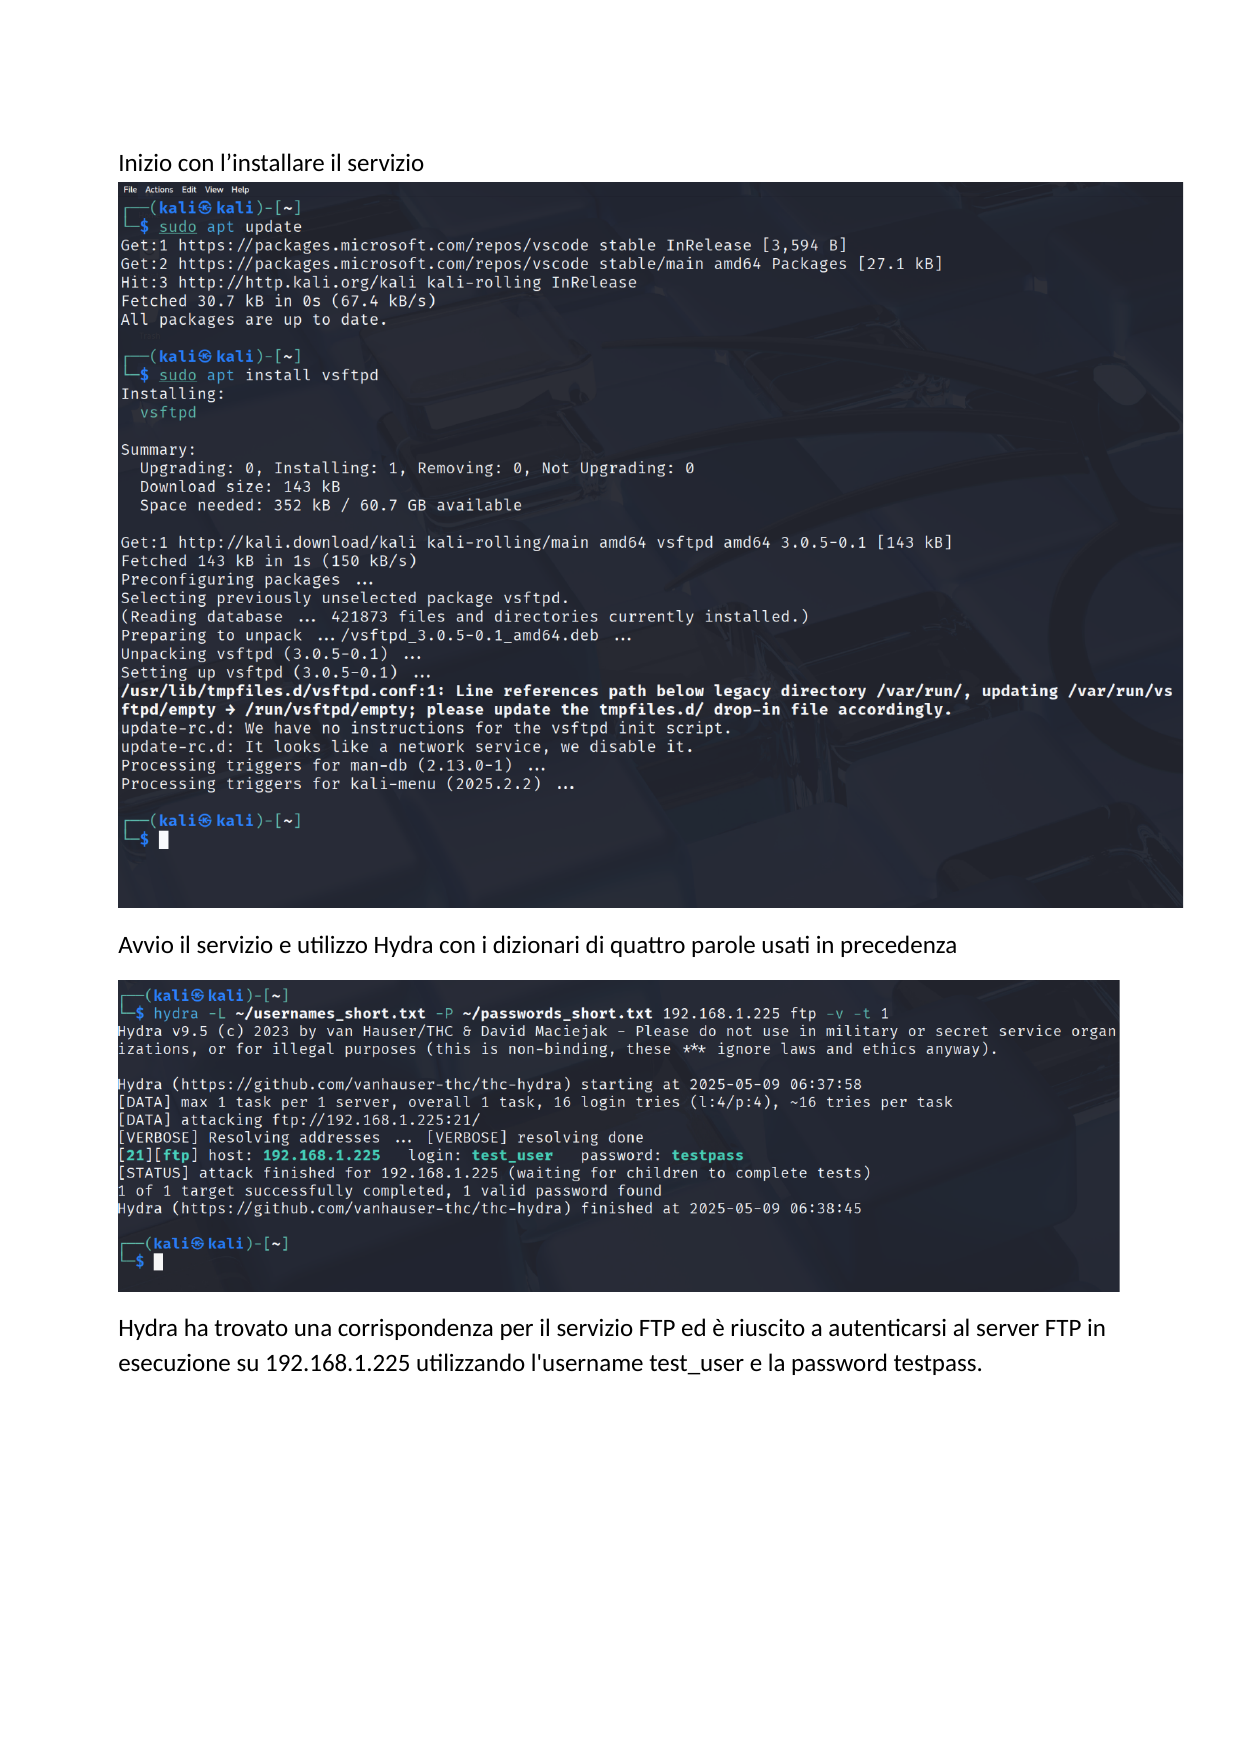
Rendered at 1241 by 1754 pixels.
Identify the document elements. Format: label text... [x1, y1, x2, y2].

text Hydra ha trovato una corrispondenza per il servizio FTP ed è riuscito a autenticarsi al server FTP in esecuzione su 192.168.1.225 utilizzando l'username test_user e la password testpass. [118, 1312, 1122, 1378]
text Avvio il servizio e utilizzo Hydra con i dizionari di quattro parole usati in precedenza [118, 929, 1122, 959]
picture [118, 980, 1120, 1292]
picture [118, 182, 1184, 908]
text Inizio con l’installare il servizio [118, 148, 1122, 182]
